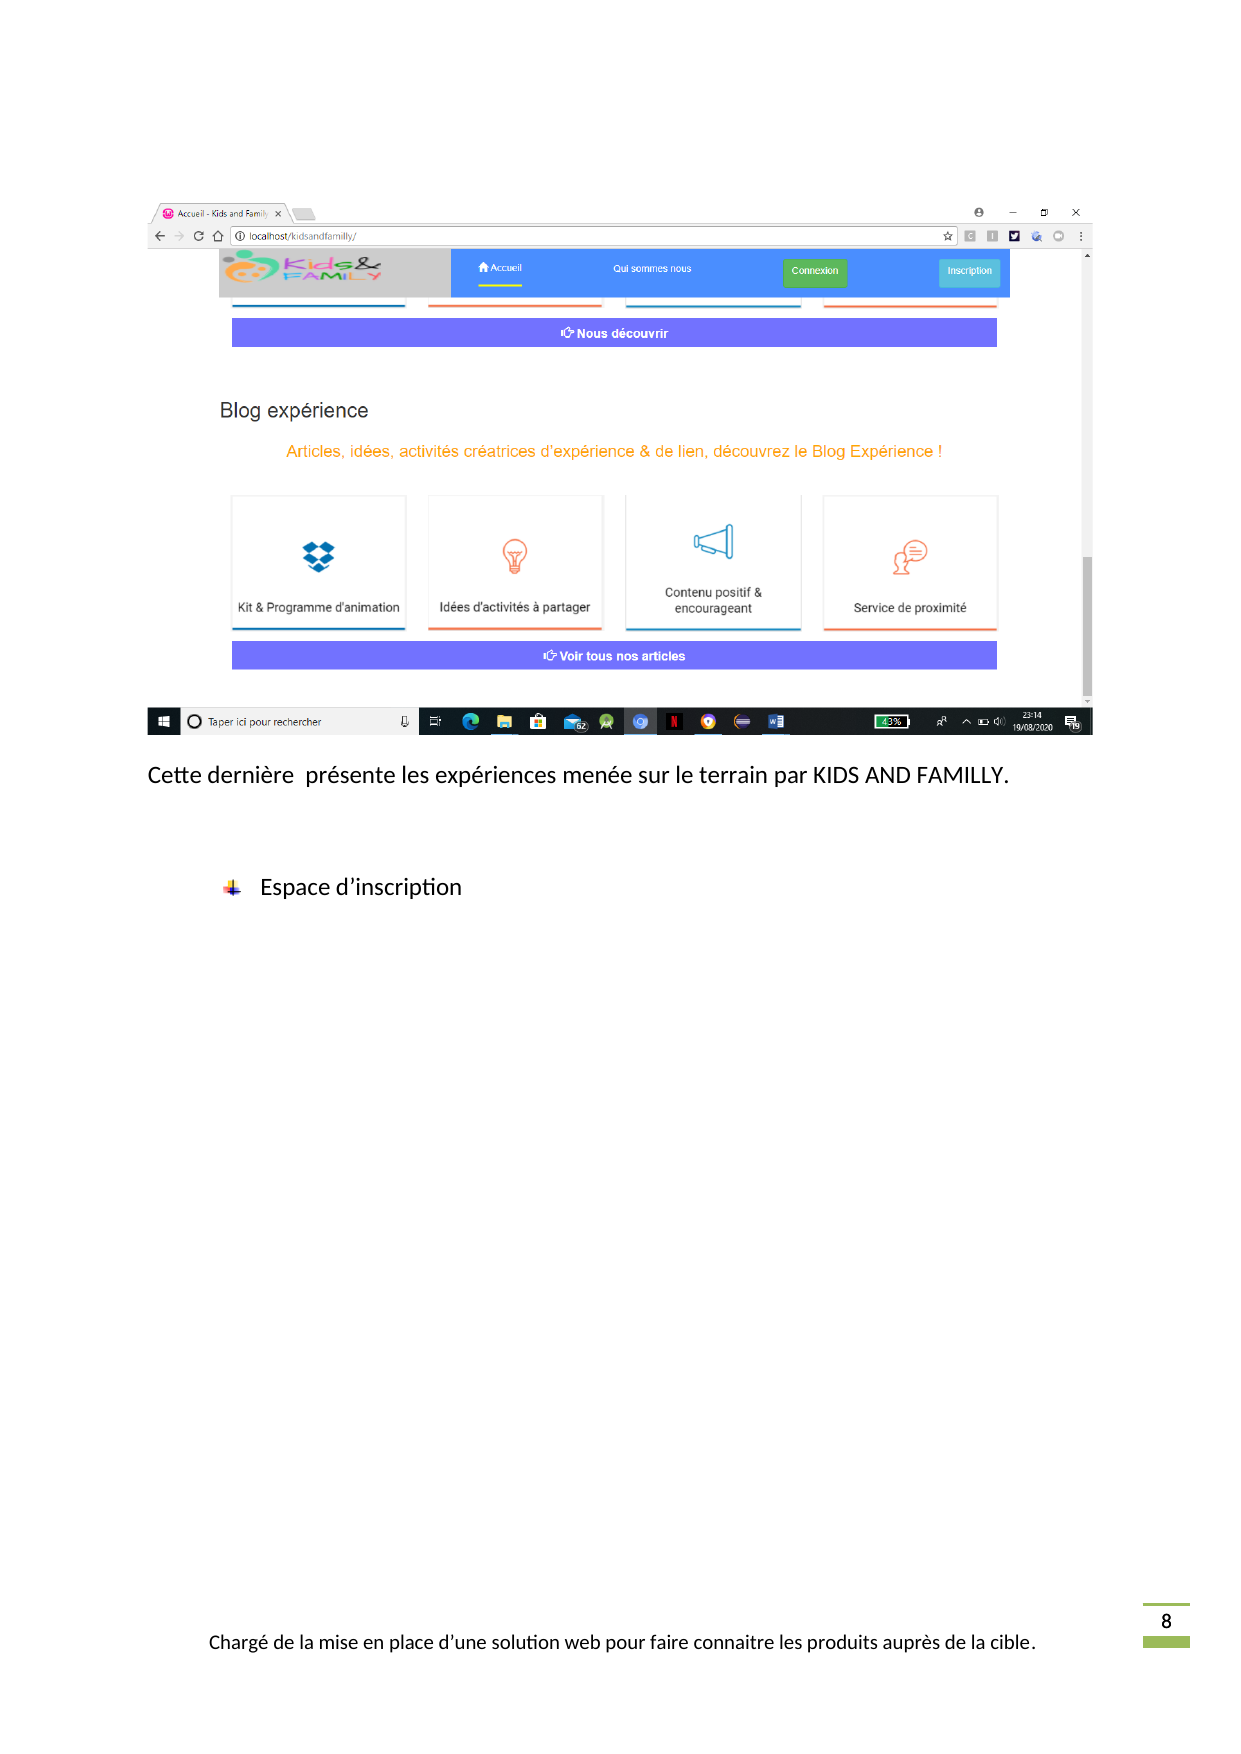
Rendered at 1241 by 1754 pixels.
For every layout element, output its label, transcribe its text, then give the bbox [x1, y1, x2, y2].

list Espace d’inscription [223, 871, 1093, 902]
picture [223, 878, 241, 896]
text Cette dernière présente les expériences menée sur le terrain par KIDS AND FAMILLY. [148, 759, 1093, 790]
picture [147, 203, 1093, 735]
